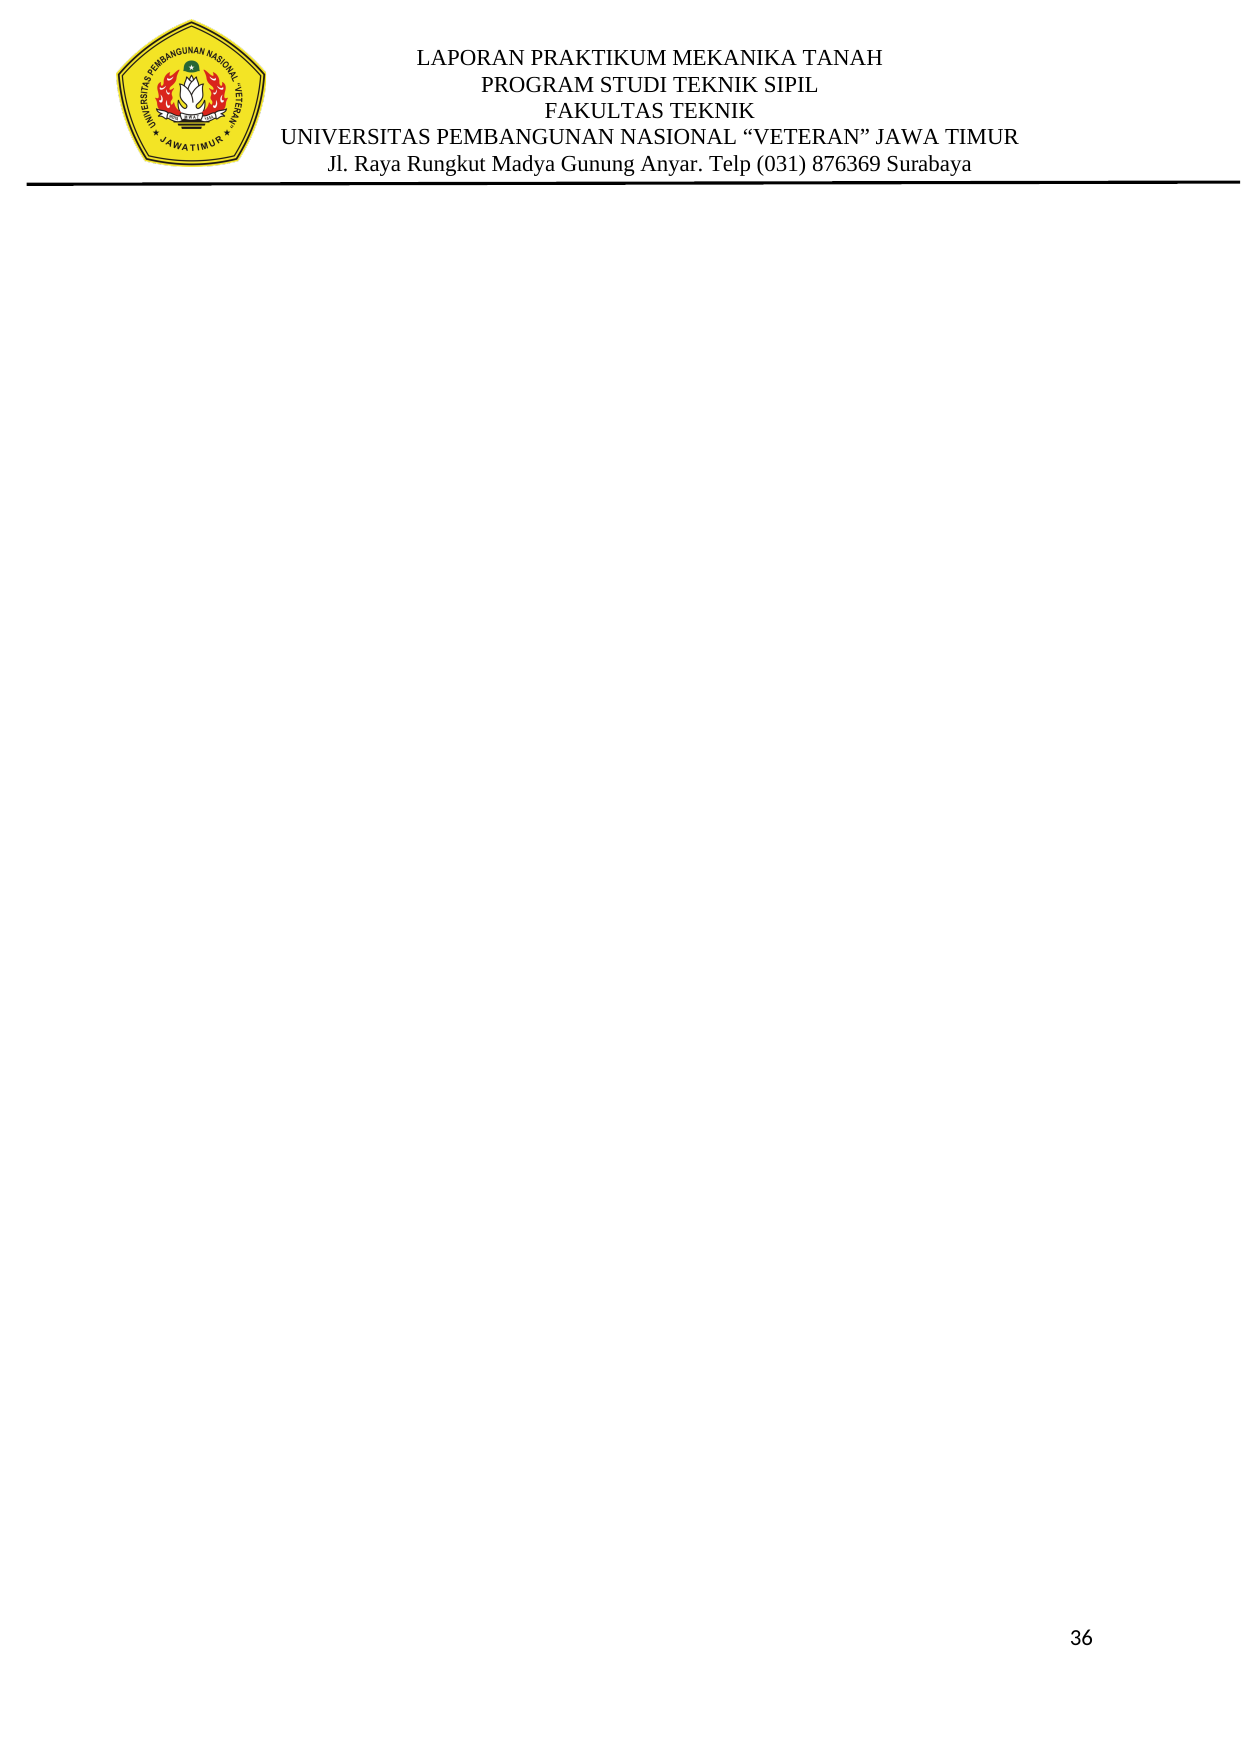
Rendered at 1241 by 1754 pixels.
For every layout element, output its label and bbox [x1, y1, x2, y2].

picture [116, 19, 267, 167]
